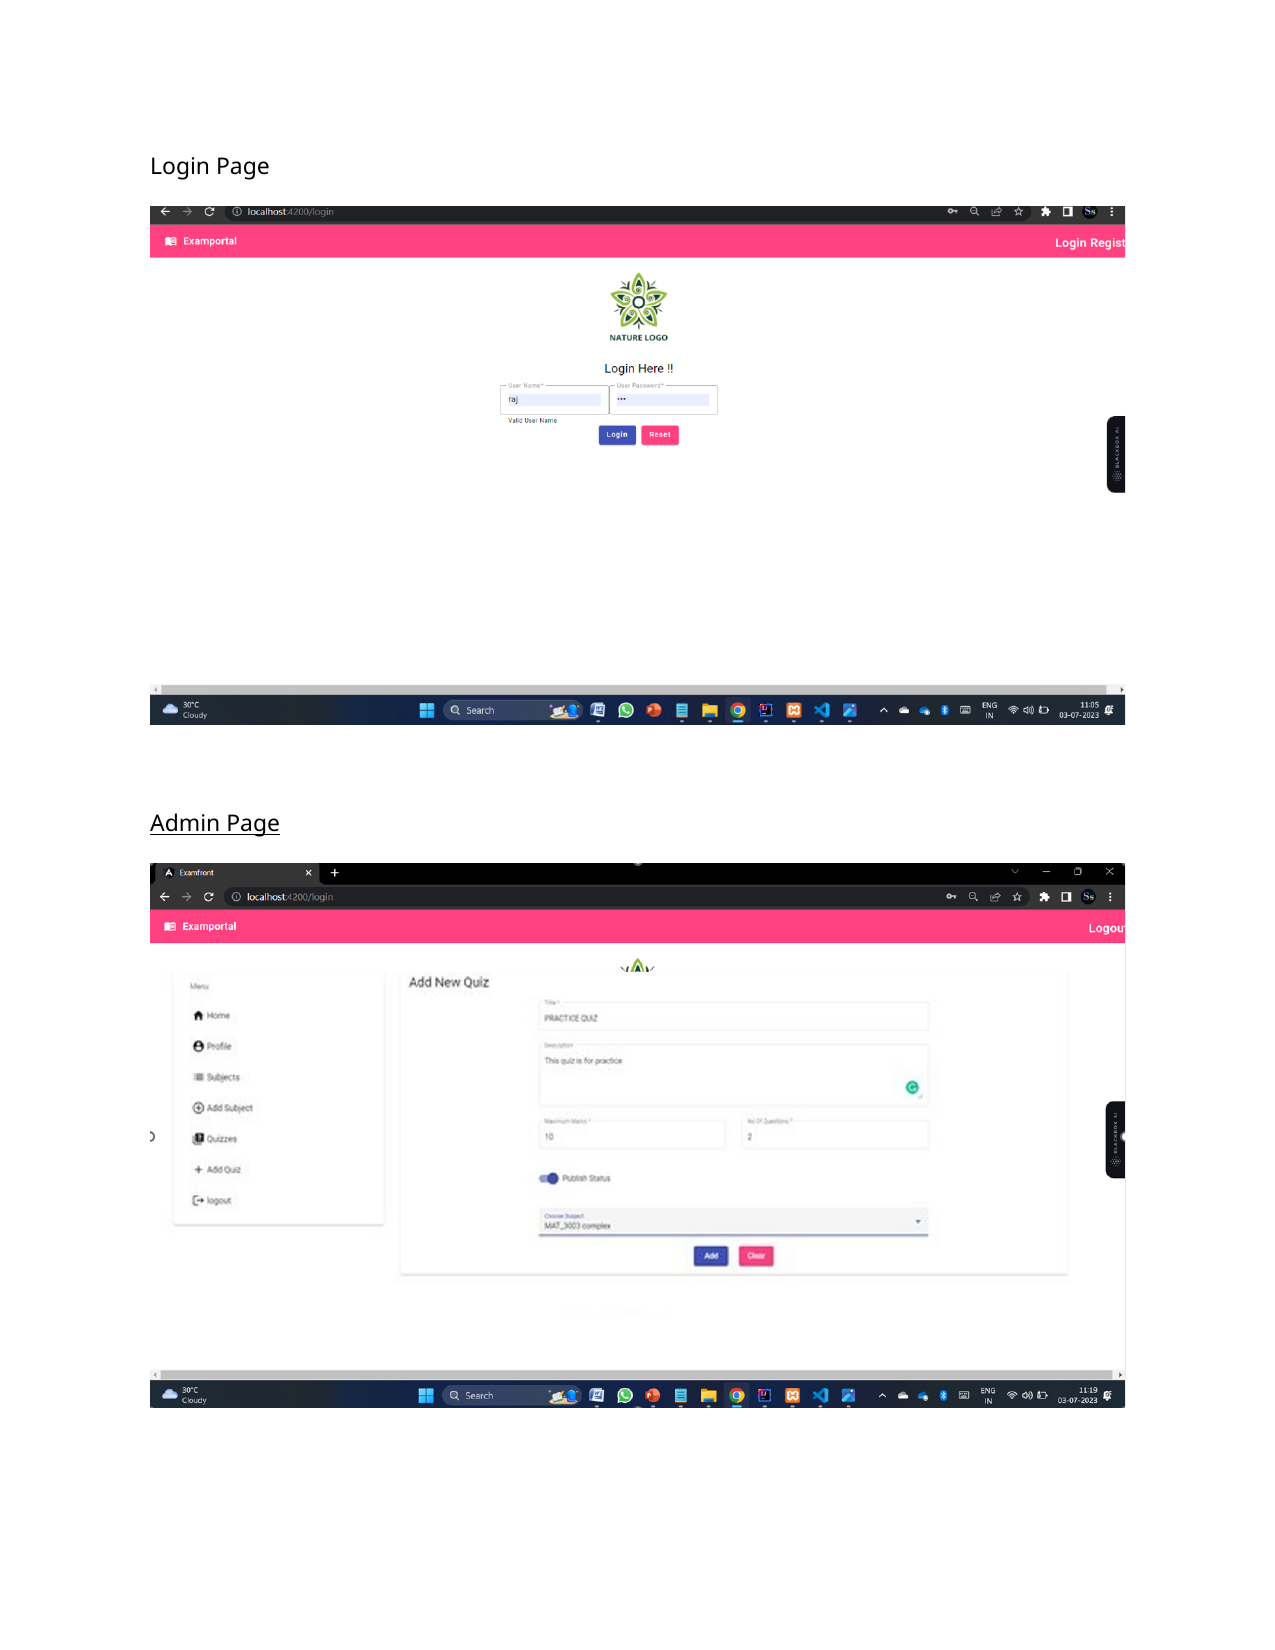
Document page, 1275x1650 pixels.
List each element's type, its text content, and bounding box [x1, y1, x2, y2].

picture [150, 863, 1125, 1408]
text Login Page [150, 150, 1125, 181]
picture [150, 206, 1125, 725]
text Admin Page [150, 807, 1125, 838]
